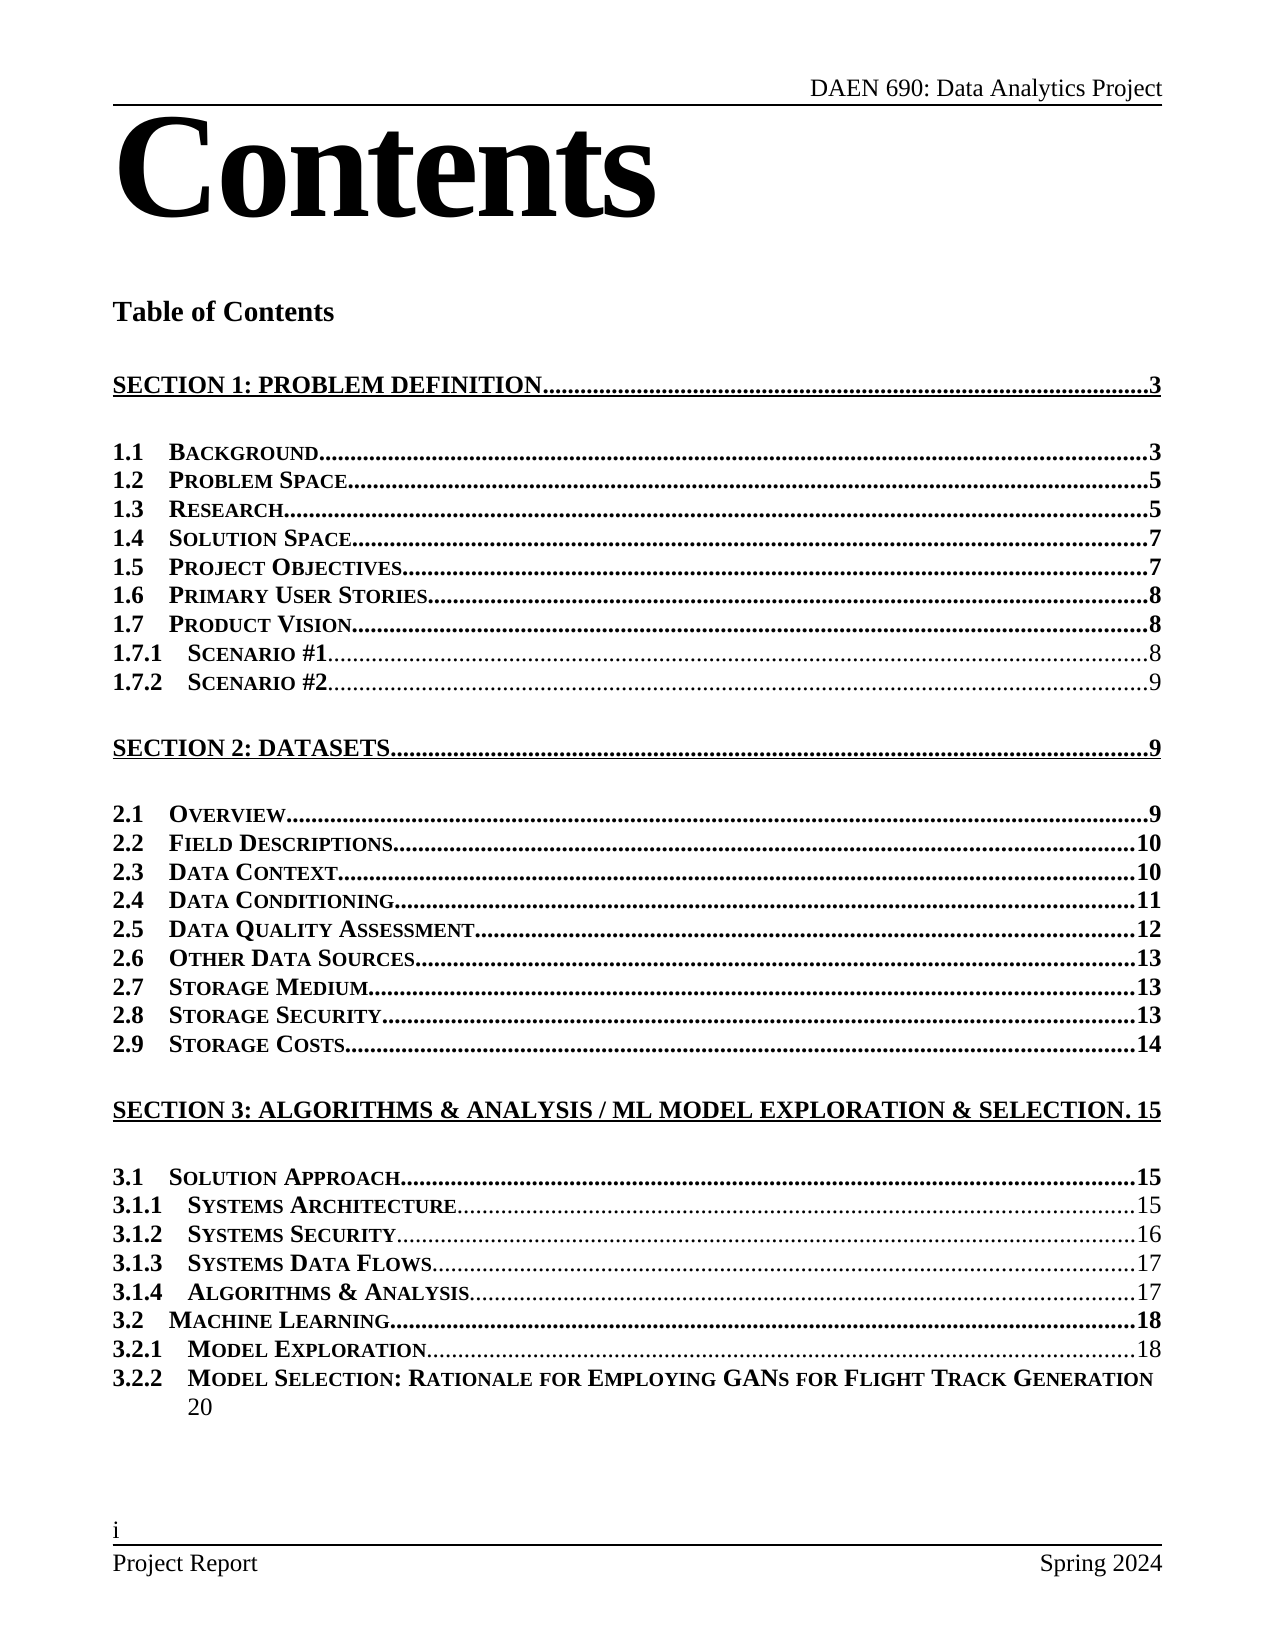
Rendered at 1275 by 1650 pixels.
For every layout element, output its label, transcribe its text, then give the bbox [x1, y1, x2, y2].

title Contents [112, 106, 1162, 244]
